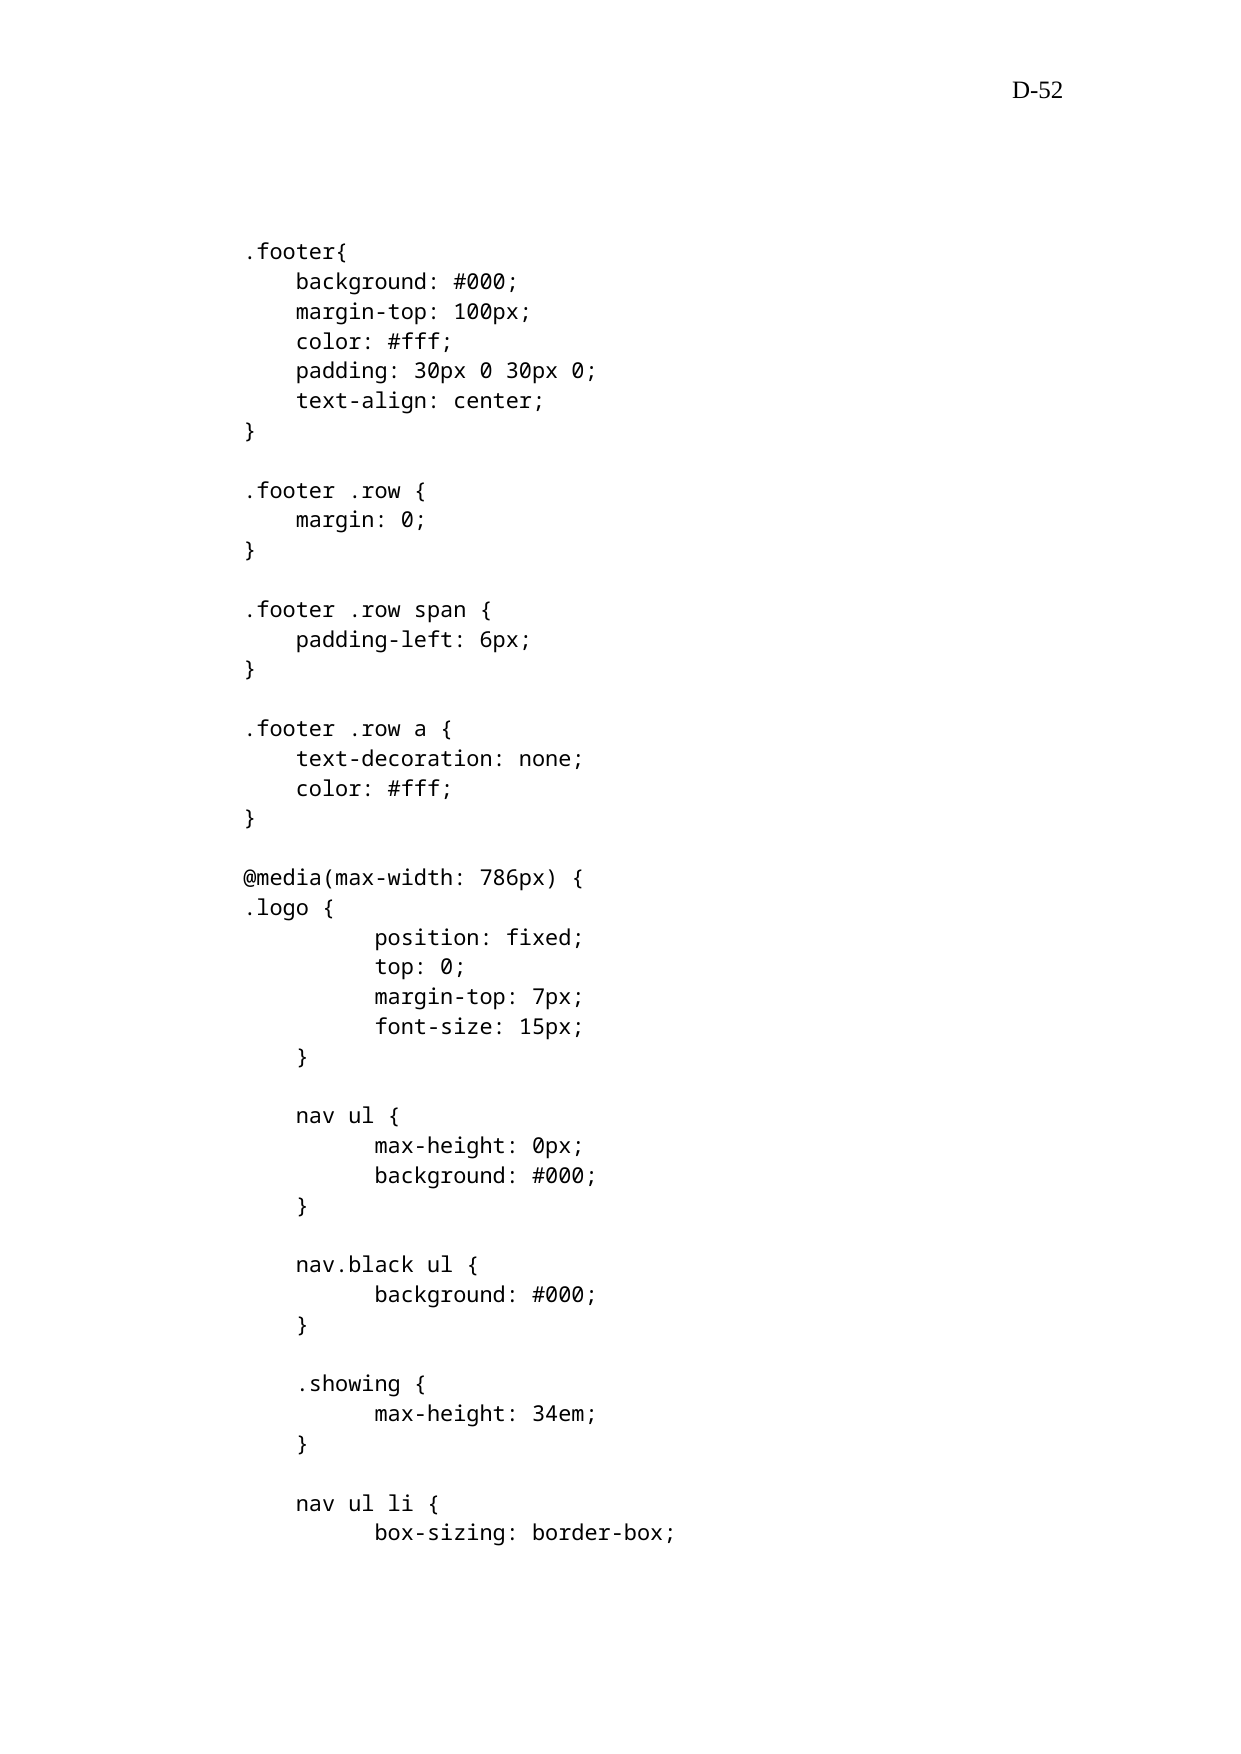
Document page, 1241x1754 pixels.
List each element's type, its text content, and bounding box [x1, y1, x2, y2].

text background: #000; [243, 266, 1063, 296]
text } [243, 415, 1063, 445]
text margin-top: 7px; [243, 981, 1063, 1011]
text background: #000; [243, 1160, 1063, 1189]
text } [243, 802, 1063, 832]
text margin-top: 100px; [243, 296, 1063, 326]
text padding: 30px 0 30px 0; [243, 355, 1063, 385]
text } [243, 1428, 1063, 1458]
text color: #fff; [243, 772, 1063, 802]
text margin: 0; [243, 504, 1063, 534]
text .footer .row a { [243, 713, 1063, 743]
text max-height: 34em; [243, 1398, 1063, 1428]
text @media(max-width: 786px) { [243, 862, 1063, 892]
text background: #000; [243, 1279, 1063, 1309]
text color: #fff; [243, 326, 1063, 355]
text .logo { [243, 892, 1063, 921]
text .footer .row { [243, 474, 1063, 504]
text } [243, 653, 1063, 683]
text text-decoration: none; [243, 743, 1063, 772]
text top: 0; [243, 951, 1063, 981]
text } [243, 534, 1063, 564]
text max-height: 0px; [243, 1130, 1063, 1160]
text nav ul { [243, 1100, 1063, 1130]
text position: fixed; [243, 921, 1063, 951]
text font-size: 15px; [243, 1011, 1063, 1041]
text nav ul li { [243, 1487, 1063, 1517]
text .footer .row span { [243, 594, 1063, 623]
text padding-left: 6px; [243, 623, 1063, 653]
text } [243, 1189, 1063, 1219]
text } [243, 1041, 1063, 1070]
text .footer{ [243, 236, 1063, 266]
text text-align: center; [243, 385, 1063, 415]
text nav.black ul { [243, 1249, 1063, 1279]
text } [243, 1309, 1063, 1338]
text .showing { [243, 1368, 1063, 1398]
text box-sizing: border-box; [243, 1517, 1063, 1547]
